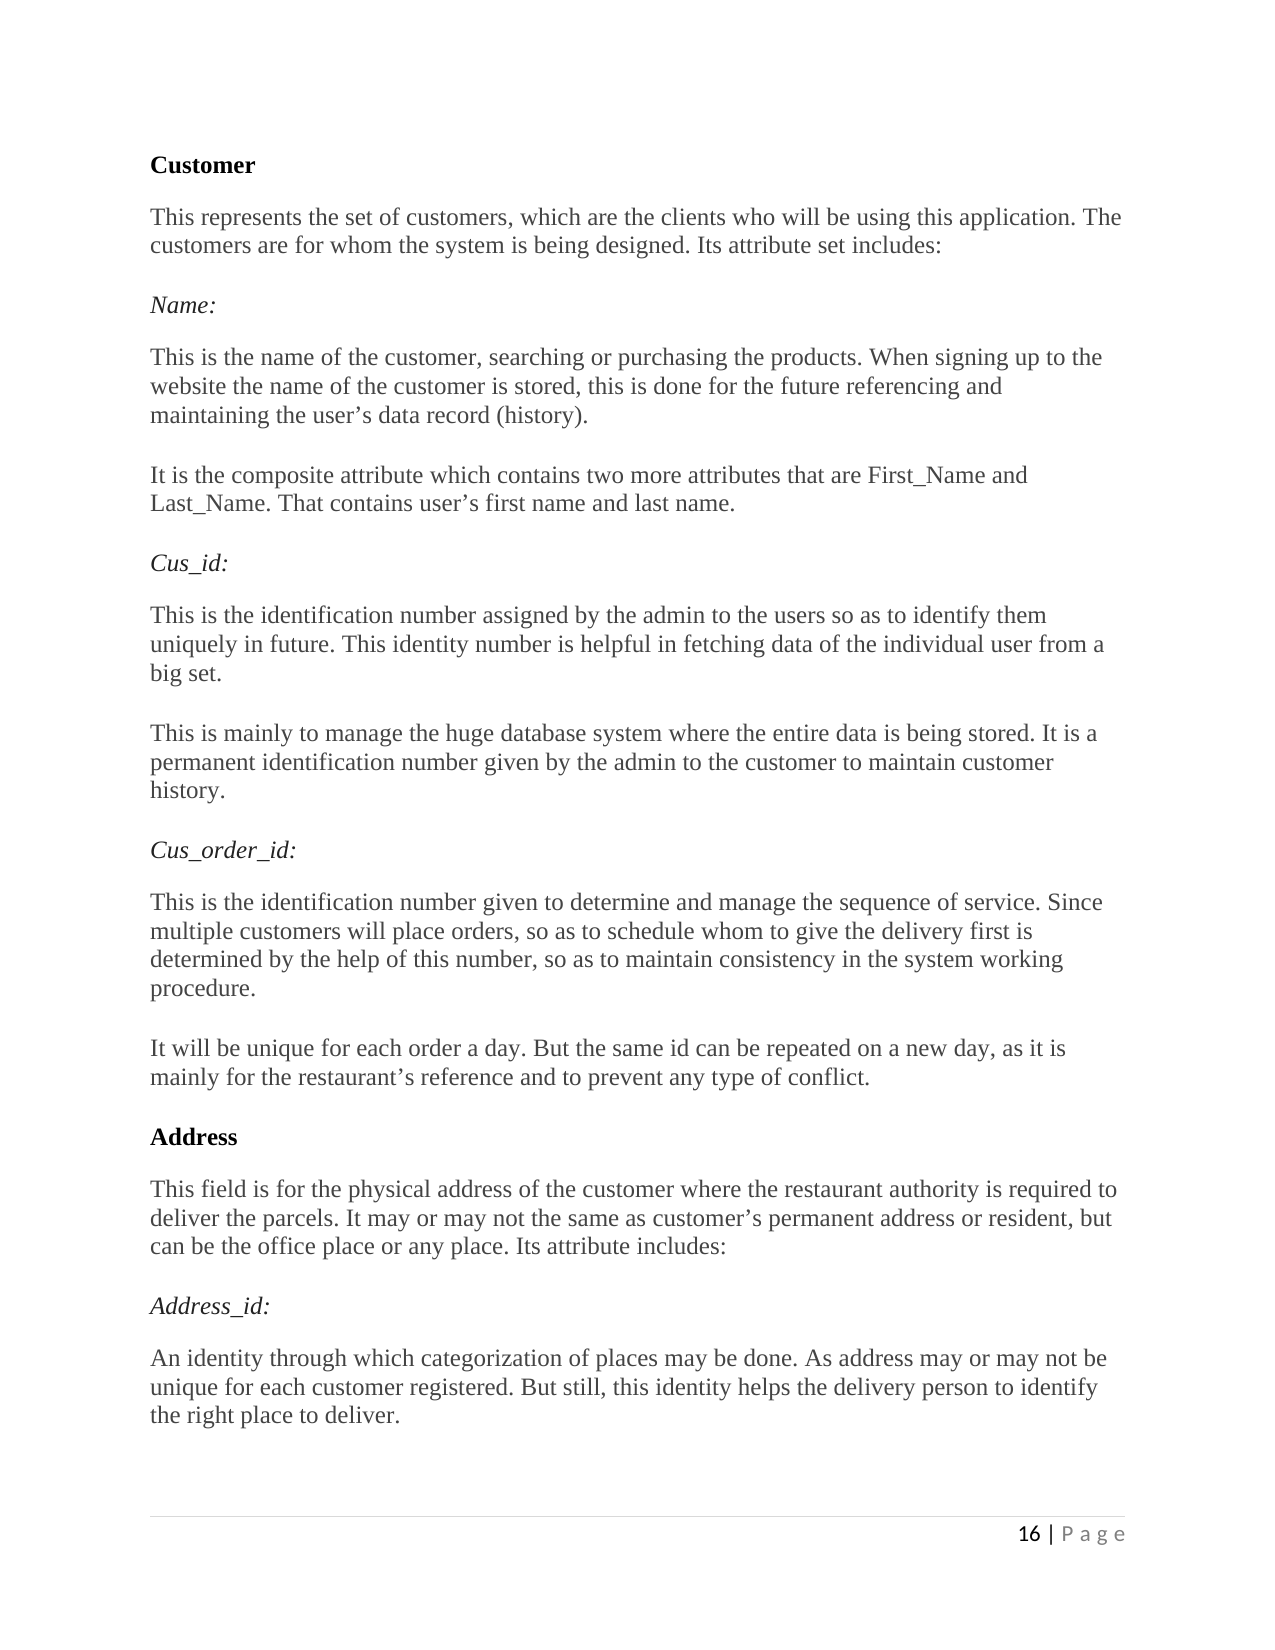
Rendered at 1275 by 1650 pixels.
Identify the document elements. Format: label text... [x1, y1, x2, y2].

subtitle Address [150, 1122, 1125, 1151]
text This is mainly to manage the huge database system where the entire data is being stored. It is a permanent identification number given by the admin to the customer to maintain customer history. [150, 718, 1125, 804]
text This is the identification number assigned by the admin to the users so as to identify them uniquely in future. This identity number is helpful in fetching data of the individual user from a big set. [150, 600, 1125, 687]
text This is the identification number given to determine and manage the sequence of service. Since multiple customers will place orders, so as to schedule whom to give the delivery first is determined by the help of this number, so as to maintain consistency in the system working procedure. [150, 887, 1125, 1002]
subtitle Cus_order_id: [150, 835, 1125, 864]
subtitle Name: [150, 291, 1125, 319]
subtitle Address_id: [150, 1291, 1125, 1320]
text This field is for the physical address of the customer where the restaurant authority is required to deliver the parcels. It may or may not the same as customer’s permanent address or resident, but can be the office place or any place. Its attribute includes: [150, 1174, 1125, 1260]
text It is the composite attribute which contains two more attributes that are First_Name and Last_Name. That contains user’s first name and last name. [150, 460, 1125, 517]
text It will be unique for each order a day. But the same id can be repeated on a new day, as it is mainly for the restaurant’s reference and to prevent any type of conflict. [150, 1033, 1125, 1091]
subtitle Customer [150, 150, 1125, 179]
text An identity through which categorization of places may be done. As address may or may not be unique for each customer registered. But still, this identity helps the delivery person to identify the right place to deliver. [150, 1343, 1125, 1429]
text This represents the set of customers, which are the clients who will be using this application. The customers are for whom the system is being designed. Its attribute set includes: [150, 202, 1125, 259]
subtitle Cus_id: [150, 548, 1125, 577]
text This is the name of the customer, searching or purchasing the products. When signing up to the website the name of the customer is stored, this is done for the future referencing and maintaining the user’s data record (history). [150, 342, 1125, 428]
